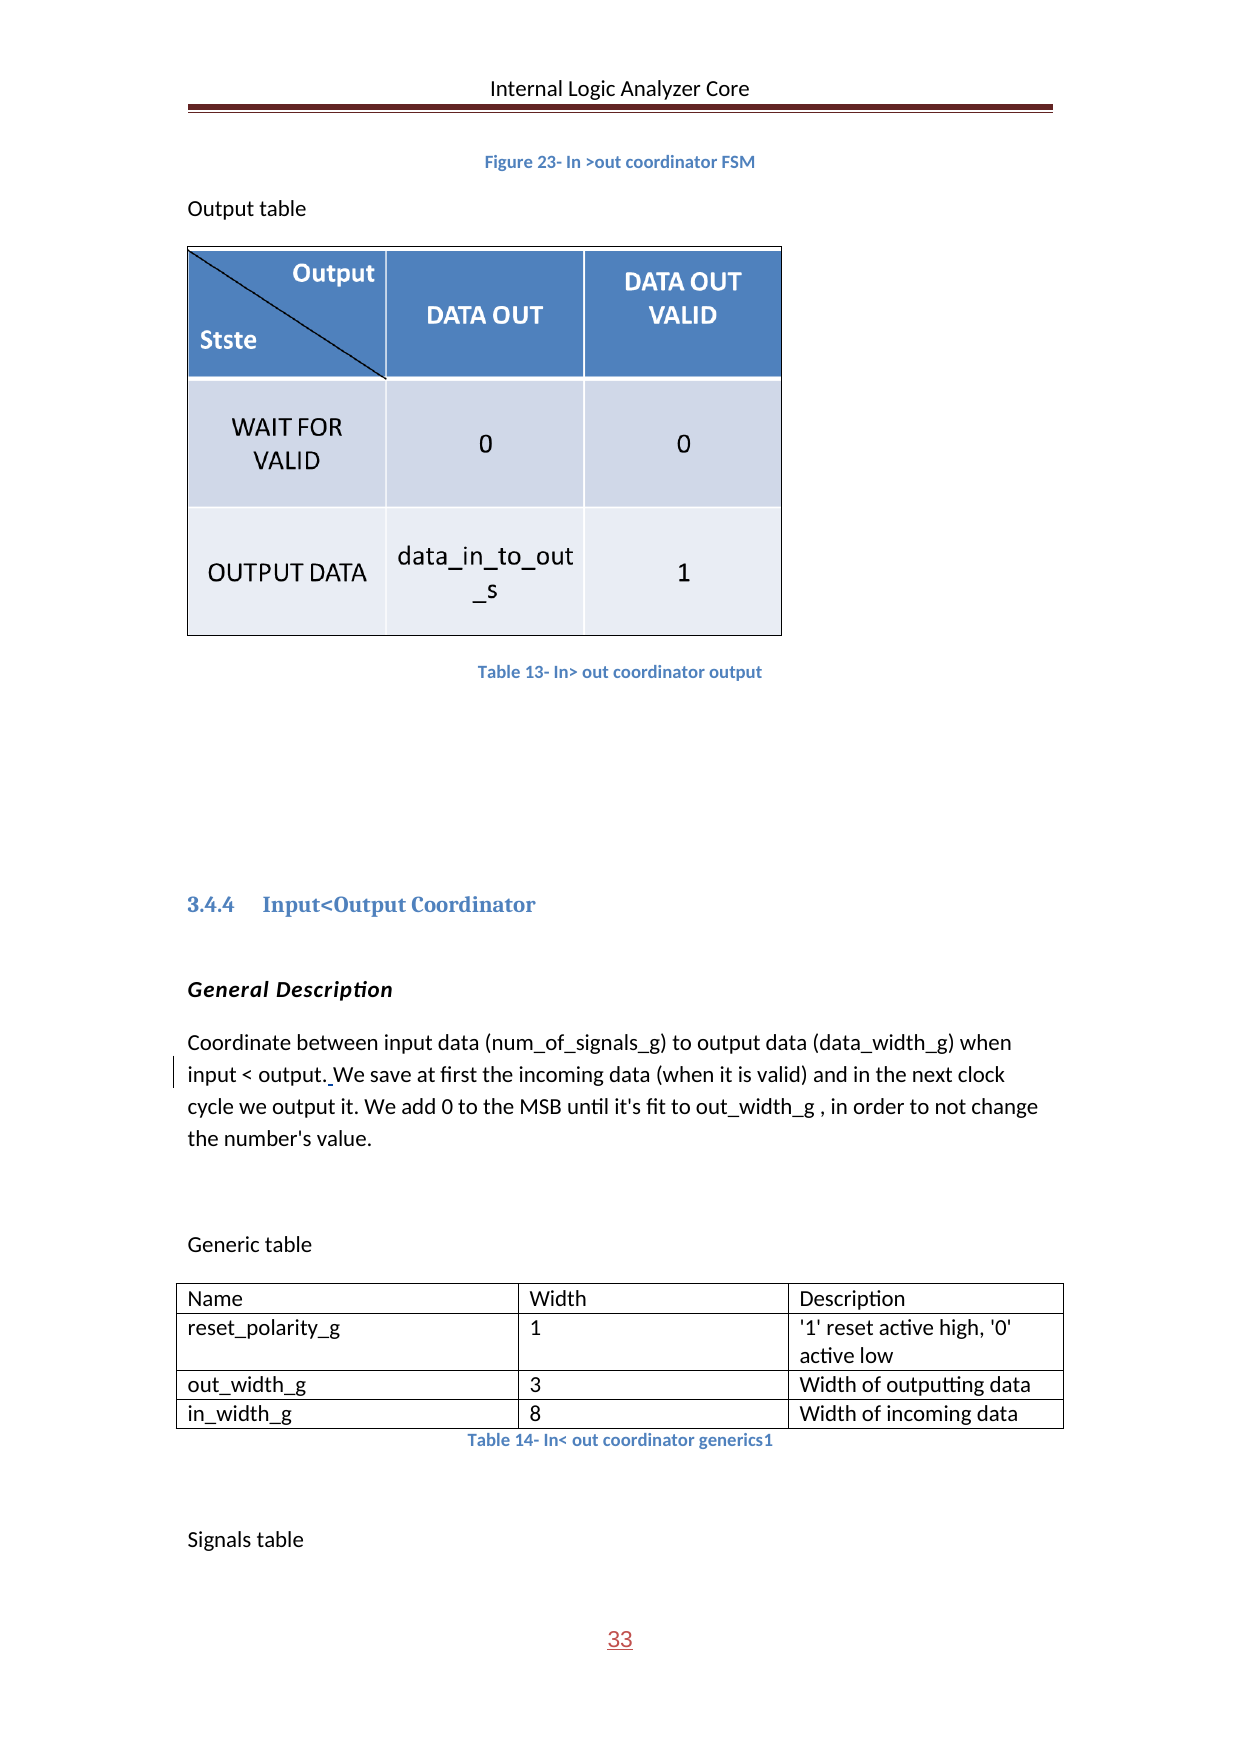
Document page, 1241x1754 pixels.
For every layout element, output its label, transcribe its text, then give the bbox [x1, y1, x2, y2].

table_cell 3 [519, 1371, 788, 1398]
table_cell Width of incoming data [789, 1400, 1063, 1428]
table_header Description [789, 1284, 1063, 1312]
subtitle 3.4.4 Input<Output Coordinator [187, 891, 1053, 918]
table_cell 8 [519, 1400, 788, 1428]
table_cell '1' reset active high, '0' active low [789, 1314, 1063, 1369]
table_header Name [177, 1284, 518, 1312]
table_header Width [519, 1284, 788, 1312]
table_cell Width of outputting data [789, 1371, 1063, 1398]
text Signals table [187, 1525, 1053, 1553]
text General Description [187, 975, 1053, 1003]
text Coordinate between input data (num_of_signals_g) to output data (data_width_g) when input < output.We save at first the incoming data (when it is valid) and in the next clock cycle we output it. We add 0 to the MSB until it's fit to out_width_g , in order to not change the number's value. [187, 1028, 1053, 1152]
table_cell out_width_g [177, 1371, 518, 1398]
picture [188, 247, 781, 635]
table_cell reset_polarity_g [177, 1314, 518, 1369]
text Output table [187, 194, 1053, 222]
text Generic table [187, 1230, 1053, 1258]
table_cell in_width_g [177, 1400, 518, 1428]
table_cell 1 [519, 1314, 788, 1369]
